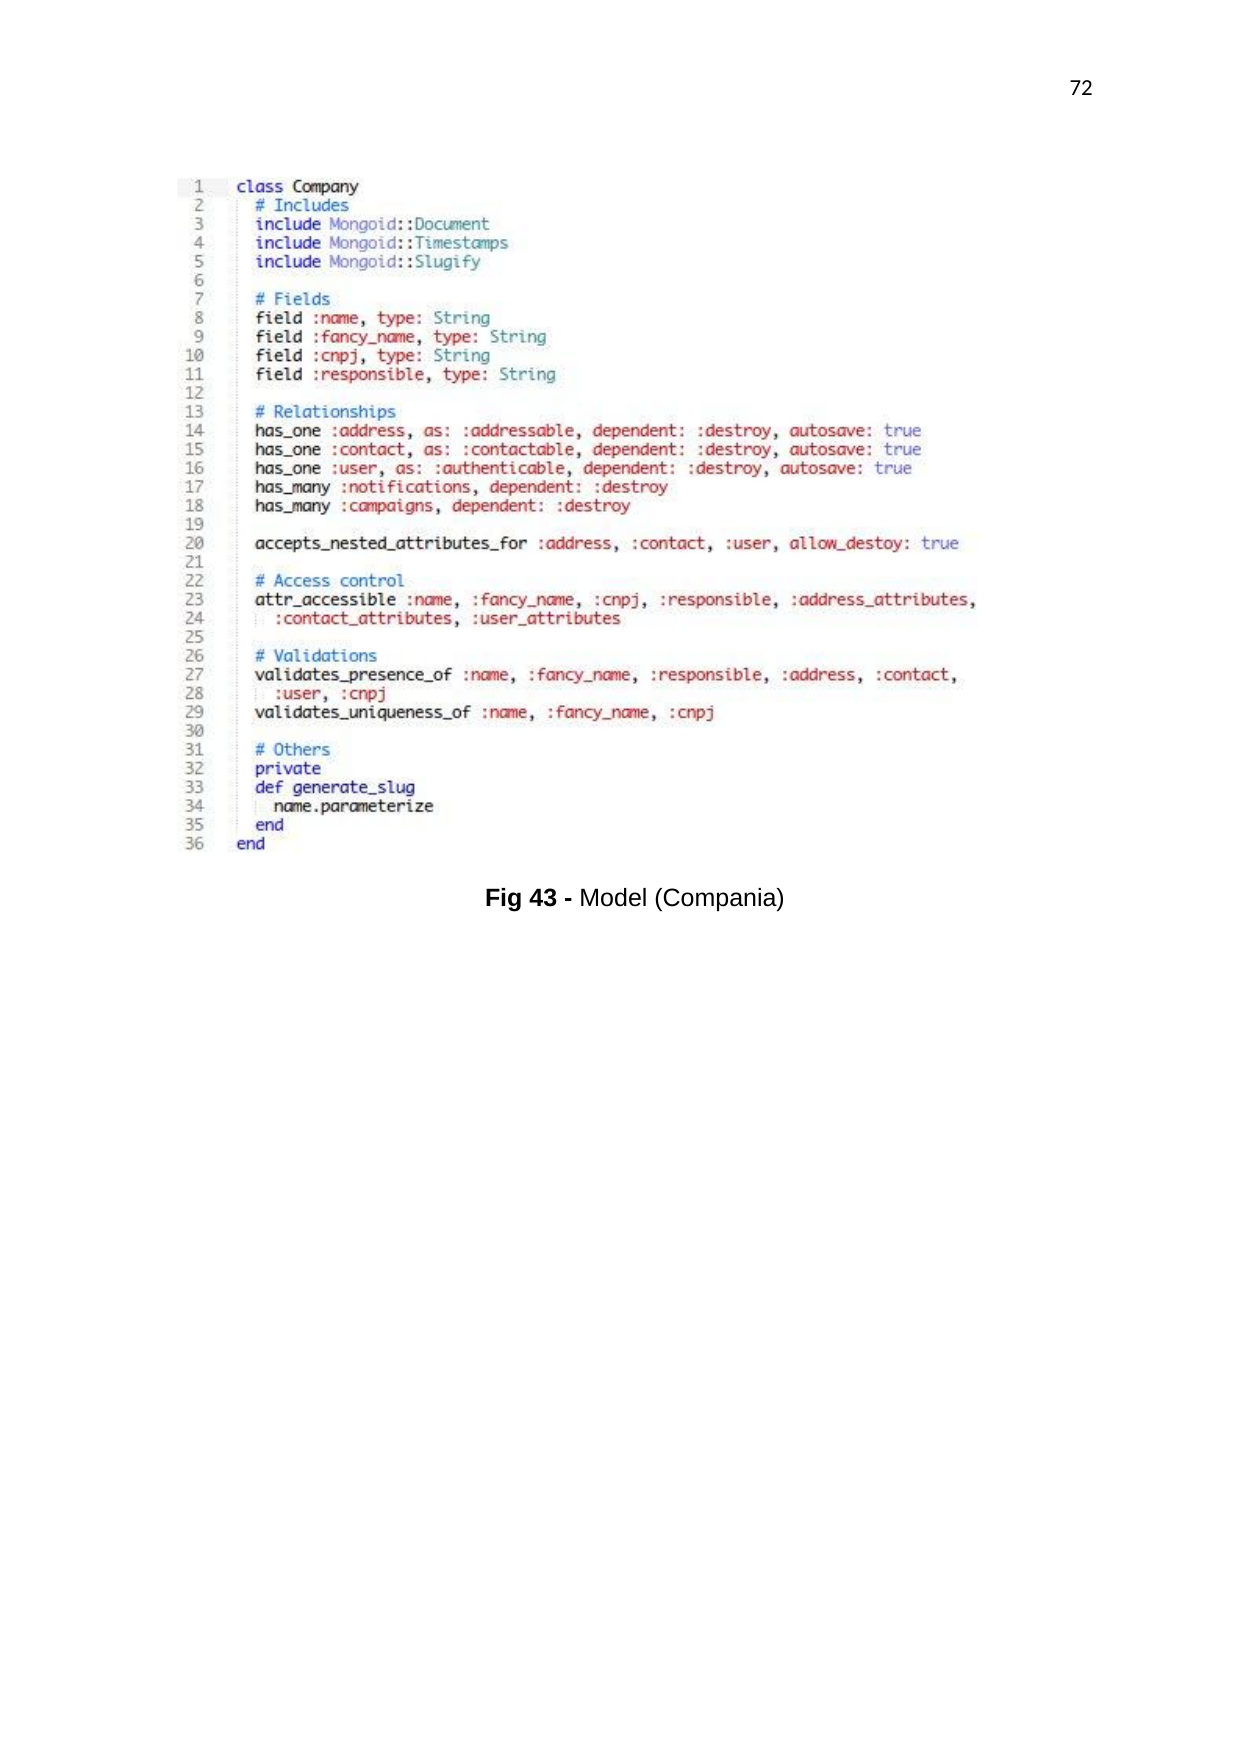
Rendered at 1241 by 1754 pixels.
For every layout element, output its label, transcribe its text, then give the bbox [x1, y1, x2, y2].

picture [177, 177, 993, 870]
text Fig 43 - Model (Compania) [177, 882, 1092, 911]
